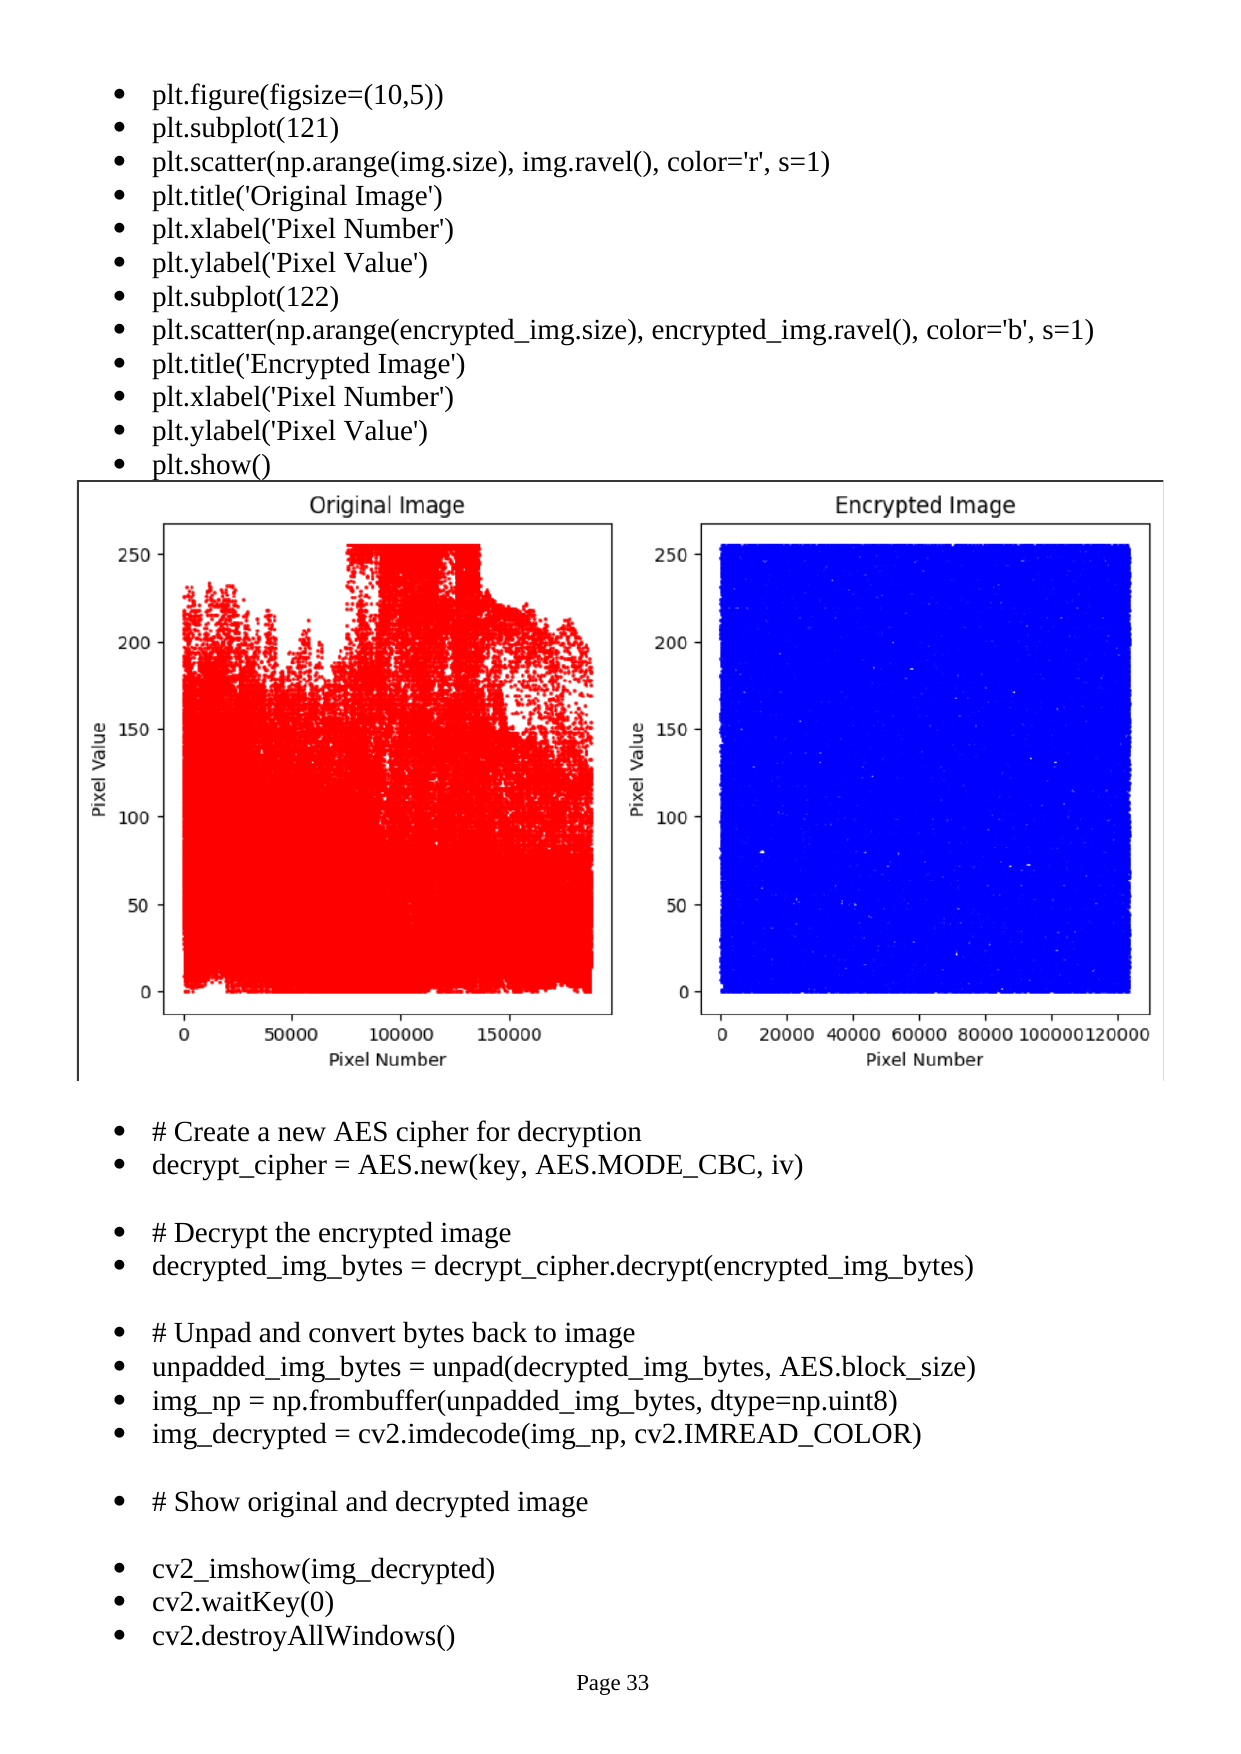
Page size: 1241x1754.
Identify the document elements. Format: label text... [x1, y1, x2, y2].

list img_np = np.frombuffer(unpadded_img_bytes, dtype=np.uint8) [114, 1383, 1163, 1416]
list decrypt_cipher = AES.new(key, AES.MODE_CBC, iv) [114, 1147, 1163, 1181]
list plt.xlabel('Pixel Number') [114, 211, 1163, 245]
list plt.show() [114, 447, 1163, 480]
list # Unpad and convert bytes back to image [114, 1316, 1163, 1349]
list plt.ylabel('Pixel Value') [114, 245, 1163, 279]
list plt.subplot(121) [114, 110, 1163, 144]
list decrypted_img_bytes = decrypt_cipher.decrypt(encrypted_img_bytes) [114, 1248, 1163, 1282]
list cv2.destroyAllWindows() [114, 1618, 1163, 1652]
list # Decrypt the encrypted image [114, 1215, 1163, 1248]
list plt.title('Original Image') [114, 178, 1163, 211]
list img_decrypted = cv2.imdecode(img_np, cv2.IMREAD_COLOR) [114, 1416, 1163, 1450]
list unpadded_img_bytes = unpad(decrypted_img_bytes, AES.block_size) [114, 1349, 1163, 1383]
list plt.scatter(np.arange(img.size), img.ravel(), color='r', s=1) [114, 144, 1163, 178]
list plt.xlabel('Pixel Number') [114, 379, 1163, 413]
list # Show original and decrypted image [114, 1484, 1163, 1517]
list plt.subplot(122) [114, 279, 1163, 312]
list # Create a new AES cipher for decryption [114, 1114, 1163, 1147]
picture [76, 480, 1164, 1081]
list cv2_imshow(img_decrypted) [114, 1551, 1163, 1584]
list plt.ylabel('Pixel Value') [114, 413, 1163, 447]
list plt.figure(figsize=(10,5)) [114, 77, 1163, 110]
list plt.scatter(np.arange(encrypted_img.size), encrypted_img.ravel(), color='b', s=1) [114, 312, 1163, 346]
list plt.title('Encrypted Image') [114, 346, 1163, 379]
list cv2.waitKey(0) [114, 1584, 1163, 1618]
